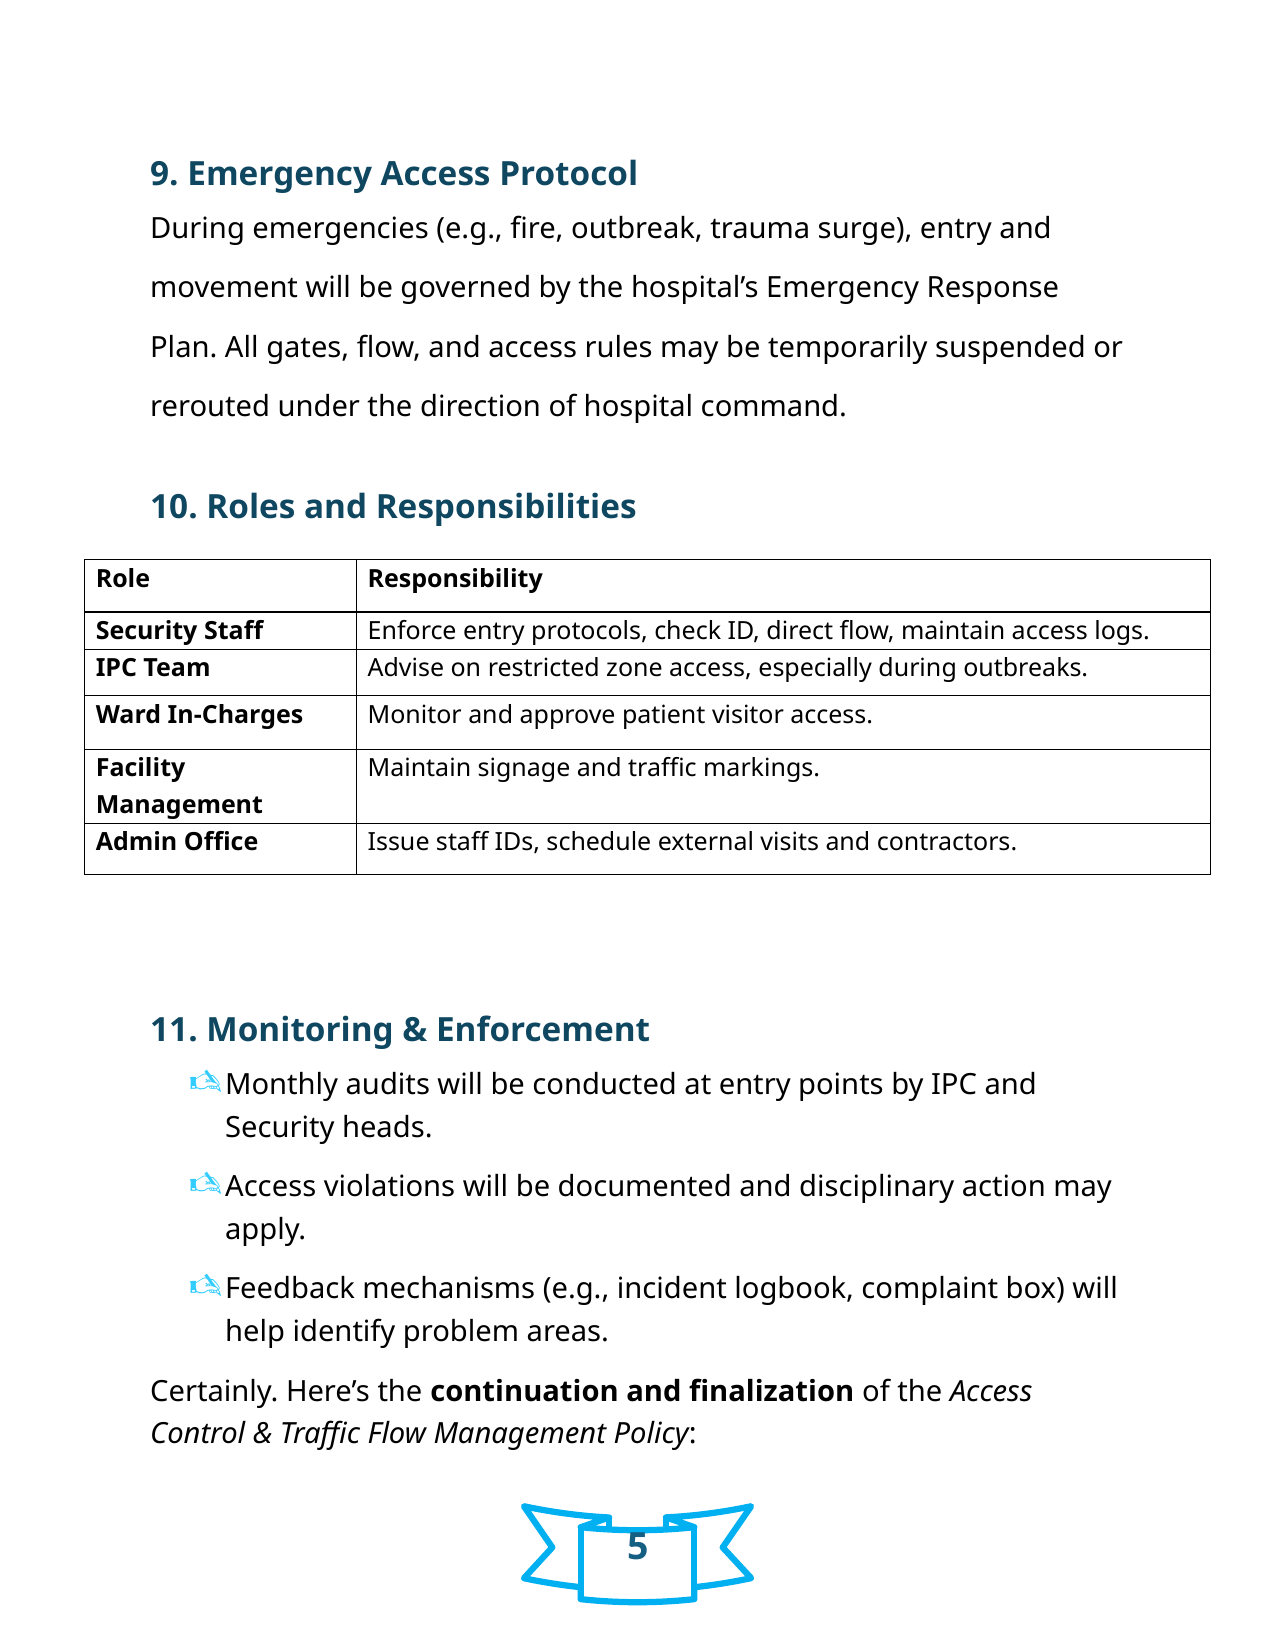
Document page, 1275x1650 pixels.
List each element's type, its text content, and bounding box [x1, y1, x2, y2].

table_cell Enforce entry protocols, check ID, direct flow, maintain access logs. [357, 613, 1210, 648]
table_cell Issue staff IDs, schedule external visits and contractors. [357, 824, 1210, 874]
table_cell Monitor and approve patient visitor access. [357, 696, 1210, 748]
list Monthly audits will be conducted at entry points by IPC and Security heads. [187, 1063, 1125, 1146]
subtitle 9. Emergency Access Protocol [150, 150, 1125, 195]
text Certainly. Here’s the continuation and finalization of the Access Control & Traffic Flow Management Policy: [150, 1370, 1125, 1452]
list Feedback mechanisms (e.g., incident logbook, complaint box) will help identify problem areas. [187, 1268, 1125, 1350]
table_cell Advise on restricted zone access, especially during outbreaks. [357, 650, 1210, 695]
table_cell IPC Team [85, 650, 356, 695]
text During emergencies (e.g., fire, outbreak, trauma surge), entry and movement will be governed by the hospital’s Emergency Response Plan. All gates, flow, and access rules may be temporarily suspended or rerouted under the direction of hospital command. [150, 207, 1125, 425]
table_cell Maintain signage and traffic markings. [357, 750, 1210, 822]
table_cell Security Staff [85, 613, 356, 648]
table_header Role [85, 560, 356, 611]
subtitle 11. Monitoring & Enforcement [150, 1006, 1125, 1051]
list Access violations will be documented and disciplinary action may apply. [187, 1165, 1125, 1248]
table_cell Admin Office [85, 824, 356, 874]
subtitle 10. Roles and Responsibilities [150, 483, 1125, 528]
table_cell Ward In-Charges [85, 696, 356, 748]
table_cell Facility Management [85, 750, 356, 822]
table_header Responsibility [357, 560, 1210, 611]
